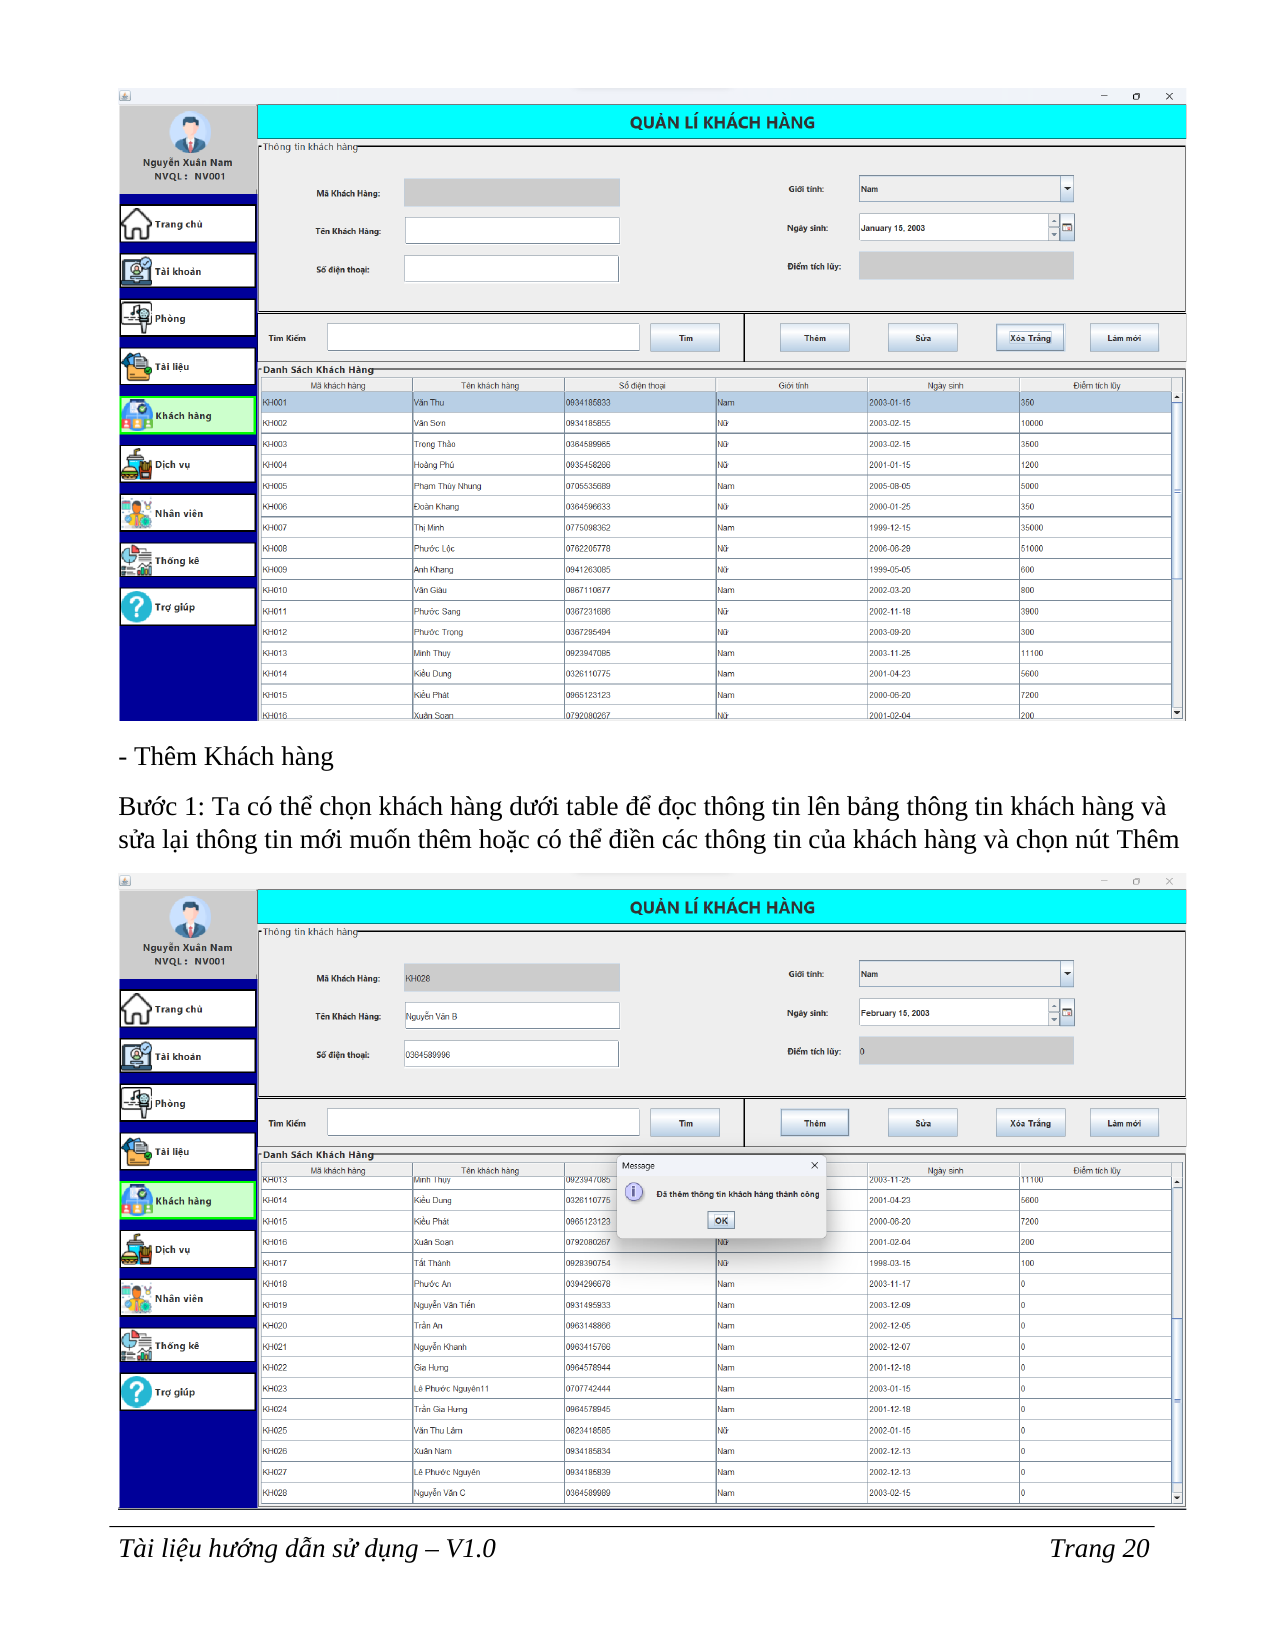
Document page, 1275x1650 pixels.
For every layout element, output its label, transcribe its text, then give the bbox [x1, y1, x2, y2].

text Bước 1: Ta có thể chọn khách hàng dưới table để đọc thông tin lên bảng thông tin khách hàng và sửa lại thông tin mới muốn thêm hoặc có thể điền các thông tin của khách hàng và chọn nút Thêm [118, 790, 1186, 854]
picture [118, 88, 1187, 721]
picture [118, 873, 1187, 1510]
text - Thêm Khách hàng [118, 739, 1186, 771]
